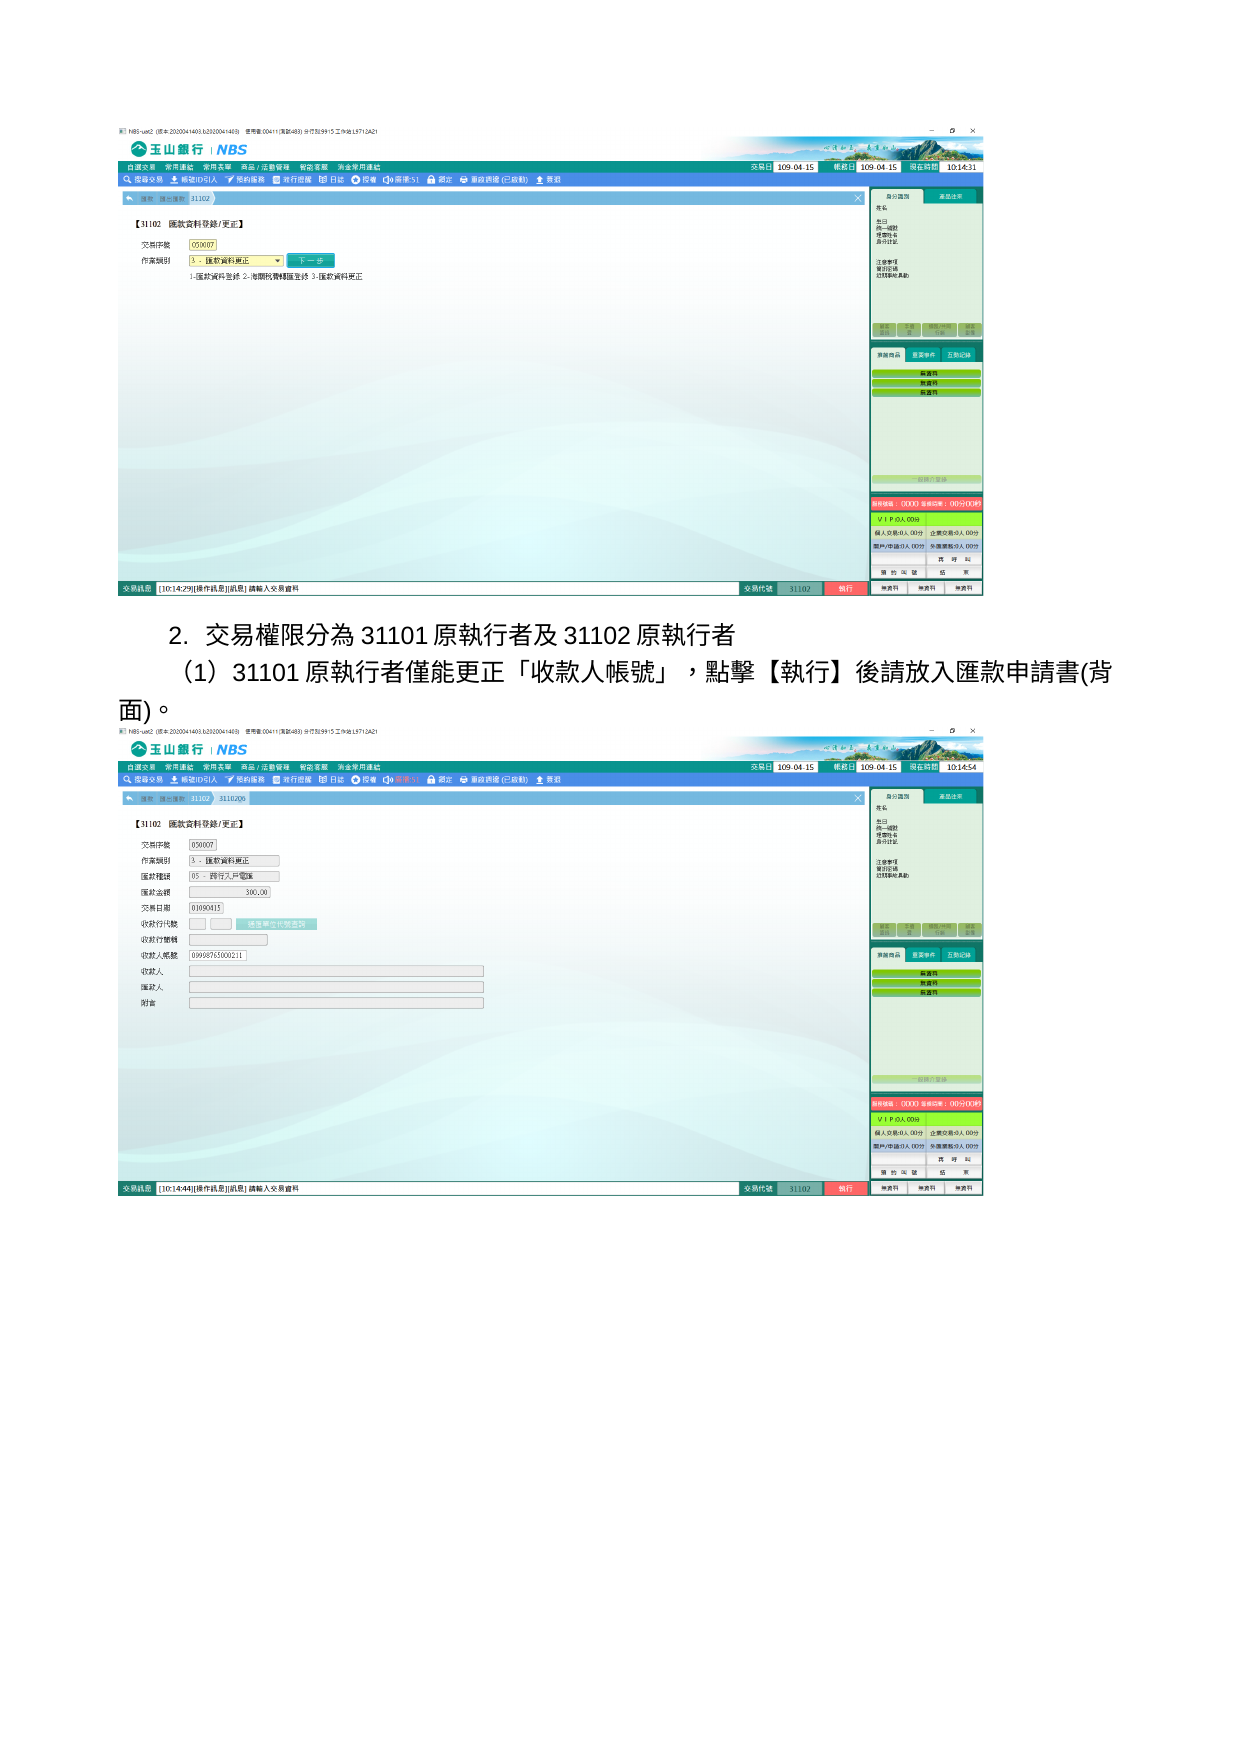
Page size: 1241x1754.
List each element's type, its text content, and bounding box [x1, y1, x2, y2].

picture [118, 127, 984, 596]
list 交易權限分為31101原執行者及31102原執行者 [168, 614, 1122, 652]
text （1）31101原執行者僅能更正「收款人帳號」，點擊【執行】後請放入匯款申請書(背面)。 [118, 652, 1122, 727]
picture [118, 727, 984, 1196]
